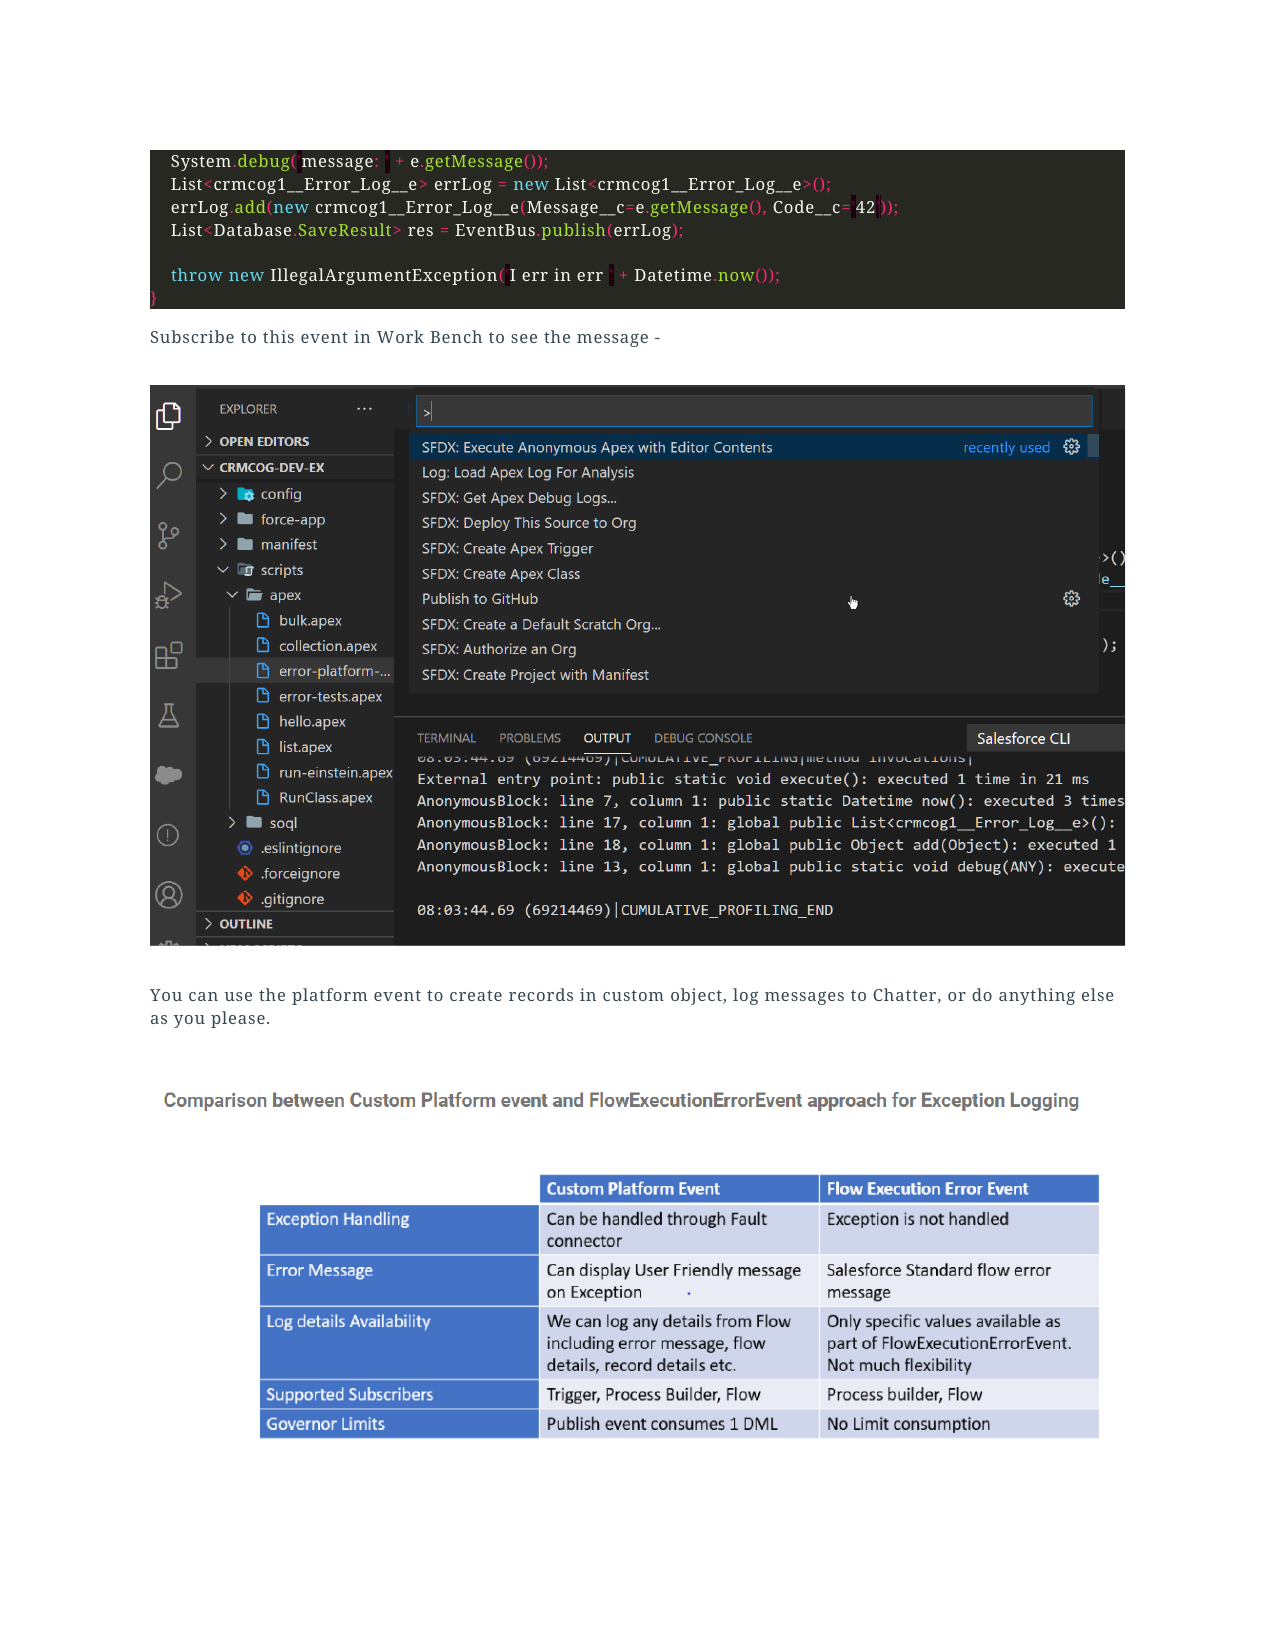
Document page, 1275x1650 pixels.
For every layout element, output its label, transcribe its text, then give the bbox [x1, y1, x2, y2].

text errLog.add(new crmcog1__Error_Log__e(Message__c=e.getMessage(), Code__c='42')); [881, 195, 1125, 218]
text Subscribe to this event in Work Bench to see the message - [150, 326, 1125, 348]
text System.debug('message: ' + e.getMessage()); [390, 150, 1125, 173]
picture [150, 385, 1125, 946]
text System.debug('message: ' + e.getMessage()); [150, 150, 297, 173]
picture [150, 1070, 1125, 1453]
text List<crmcog1__Error_Log__e> errLog = new List<crmcog1__Error_Log__e>(); [150, 173, 1125, 195]
text List<Database.SaveResult> res = EventBus.publish(errLog); [150, 218, 1125, 241]
text throw new IllegalArgumentException('I err in err ' + Datetime.now()); [150, 263, 1125, 286]
text errLog.add(new crmcog1__Error_Log__e(Message__c=e.getMessage(), Code__c='42')); [150, 195, 851, 218]
text } [150, 286, 1125, 309]
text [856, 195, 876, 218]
text You can use the platform event to create records in custom object, log messages to Chatter, or do anything else as you please. [150, 983, 1125, 1029]
